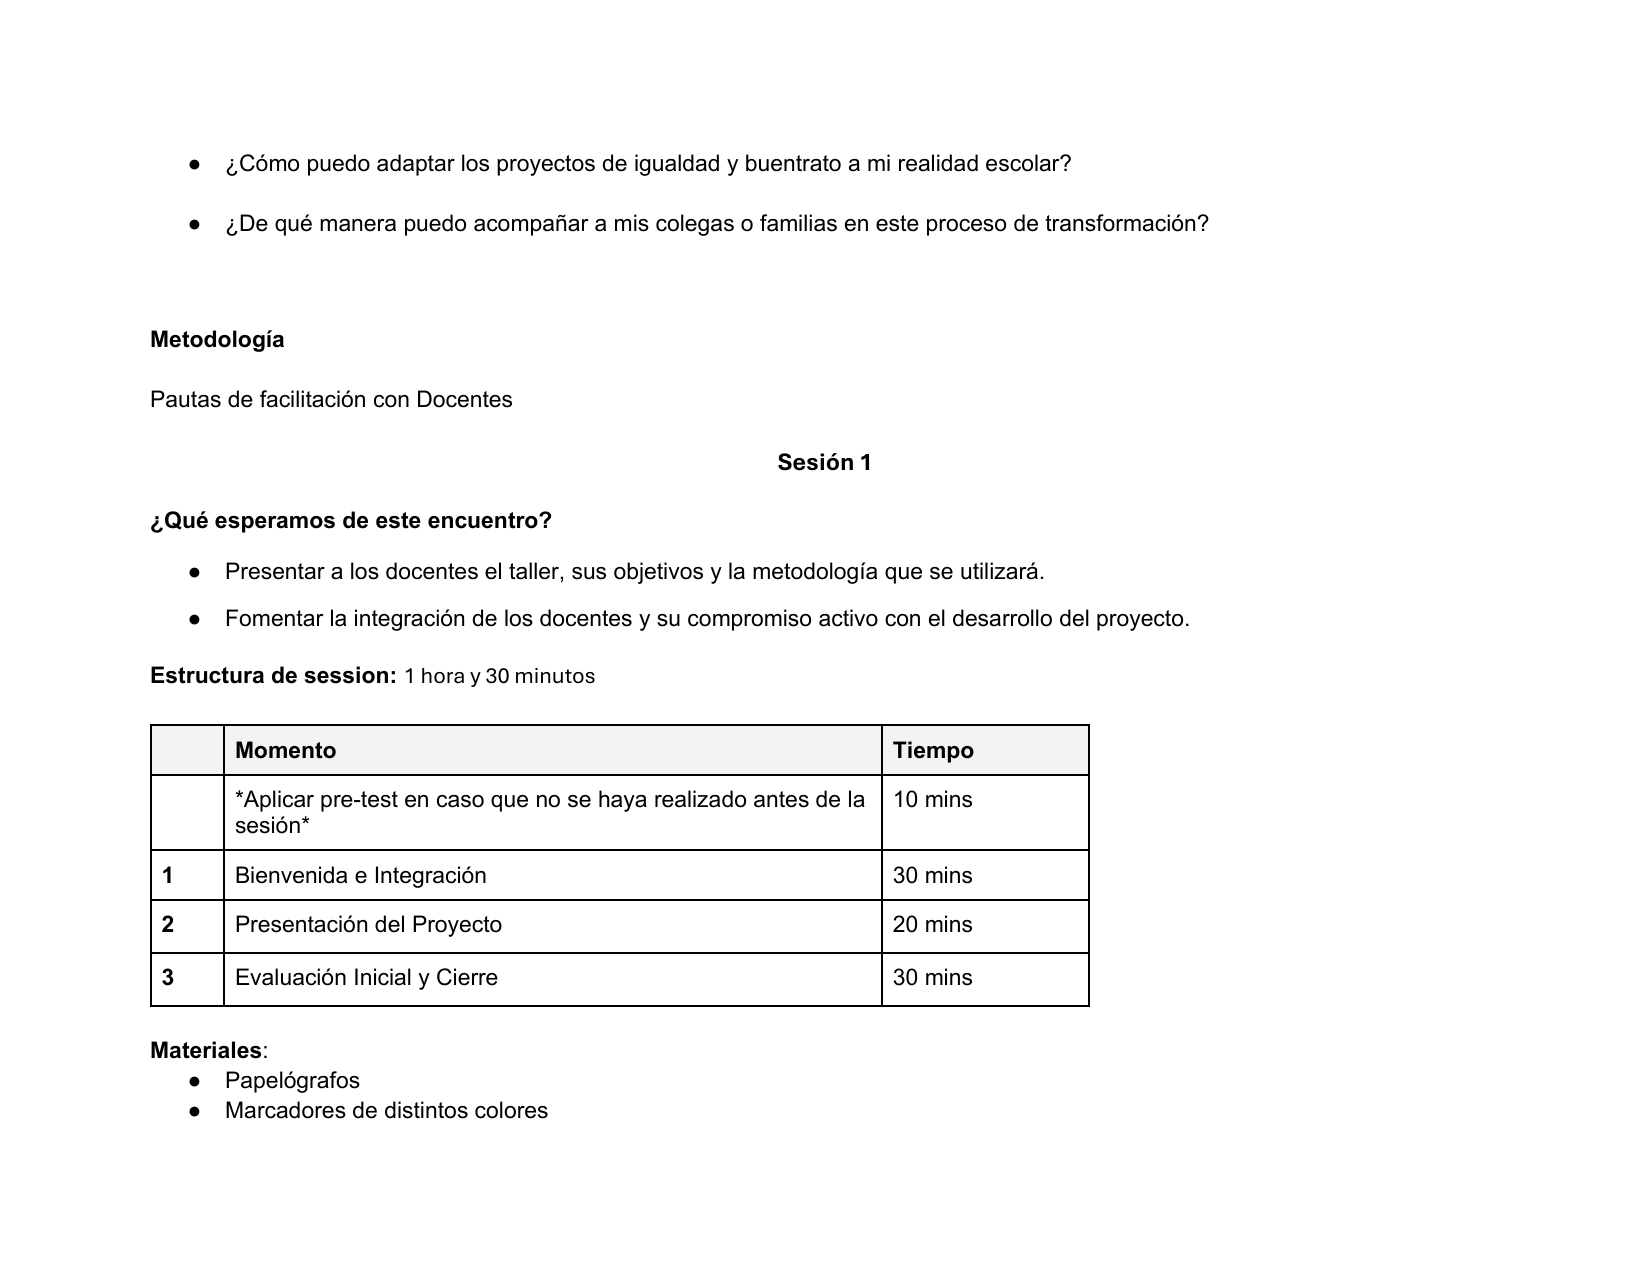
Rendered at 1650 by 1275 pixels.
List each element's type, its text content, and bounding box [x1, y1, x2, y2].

table_cell 3 [152, 954, 223, 1005]
text ¿Qué esperamos de este encuentro? [150, 507, 1500, 533]
text Sesión 1 [150, 447, 1500, 477]
list Presentar a los docentes el taller, sus objetivos y la metodología que se utilizará. [187, 558, 1500, 584]
list Papelógrafos [187, 1067, 1500, 1094]
table_cell Presentación del Proyecto [225, 901, 881, 952]
text Pautas de facilitación con Docentes [150, 386, 1500, 413]
table_cell Evaluación Inicial y Cierre [225, 954, 881, 1005]
table_cell 2 [152, 901, 223, 952]
table_cell 1 [152, 851, 223, 898]
table_cell *Aplicar pre-test en caso que no se haya realizado antes de la sesión* [225, 776, 881, 849]
text Materiales: [150, 1037, 1500, 1063]
list Fomentar la integración de los docentes y su compromiso activo con el desarrollo del proyecto. [187, 605, 1500, 632]
table_cell 30 mins [883, 954, 1088, 1005]
table_header Momento [225, 726, 881, 774]
text Metodología [150, 326, 1500, 352]
table_cell 30 mins [883, 851, 1088, 898]
table_cell Bienvenida e Integración [225, 851, 881, 898]
table_cell [152, 776, 223, 849]
table_header [152, 726, 223, 774]
table_header Tiempo [883, 726, 1088, 774]
text Estructura de session: 1 hora y 30 minutos [150, 662, 1500, 690]
list ¿De qué manera puedo acompañar a mis colegas o familias en este proceso de transformación? [187, 210, 1500, 237]
table_cell 10 mins [883, 776, 1088, 849]
list ¿Cómo puedo adaptar los proyectos de igualdad y buentrato a mi realidad escolar? [187, 150, 1500, 207]
list Marcadores de distintos colores [187, 1097, 1500, 1124]
table_cell 20 mins [883, 901, 1088, 952]
